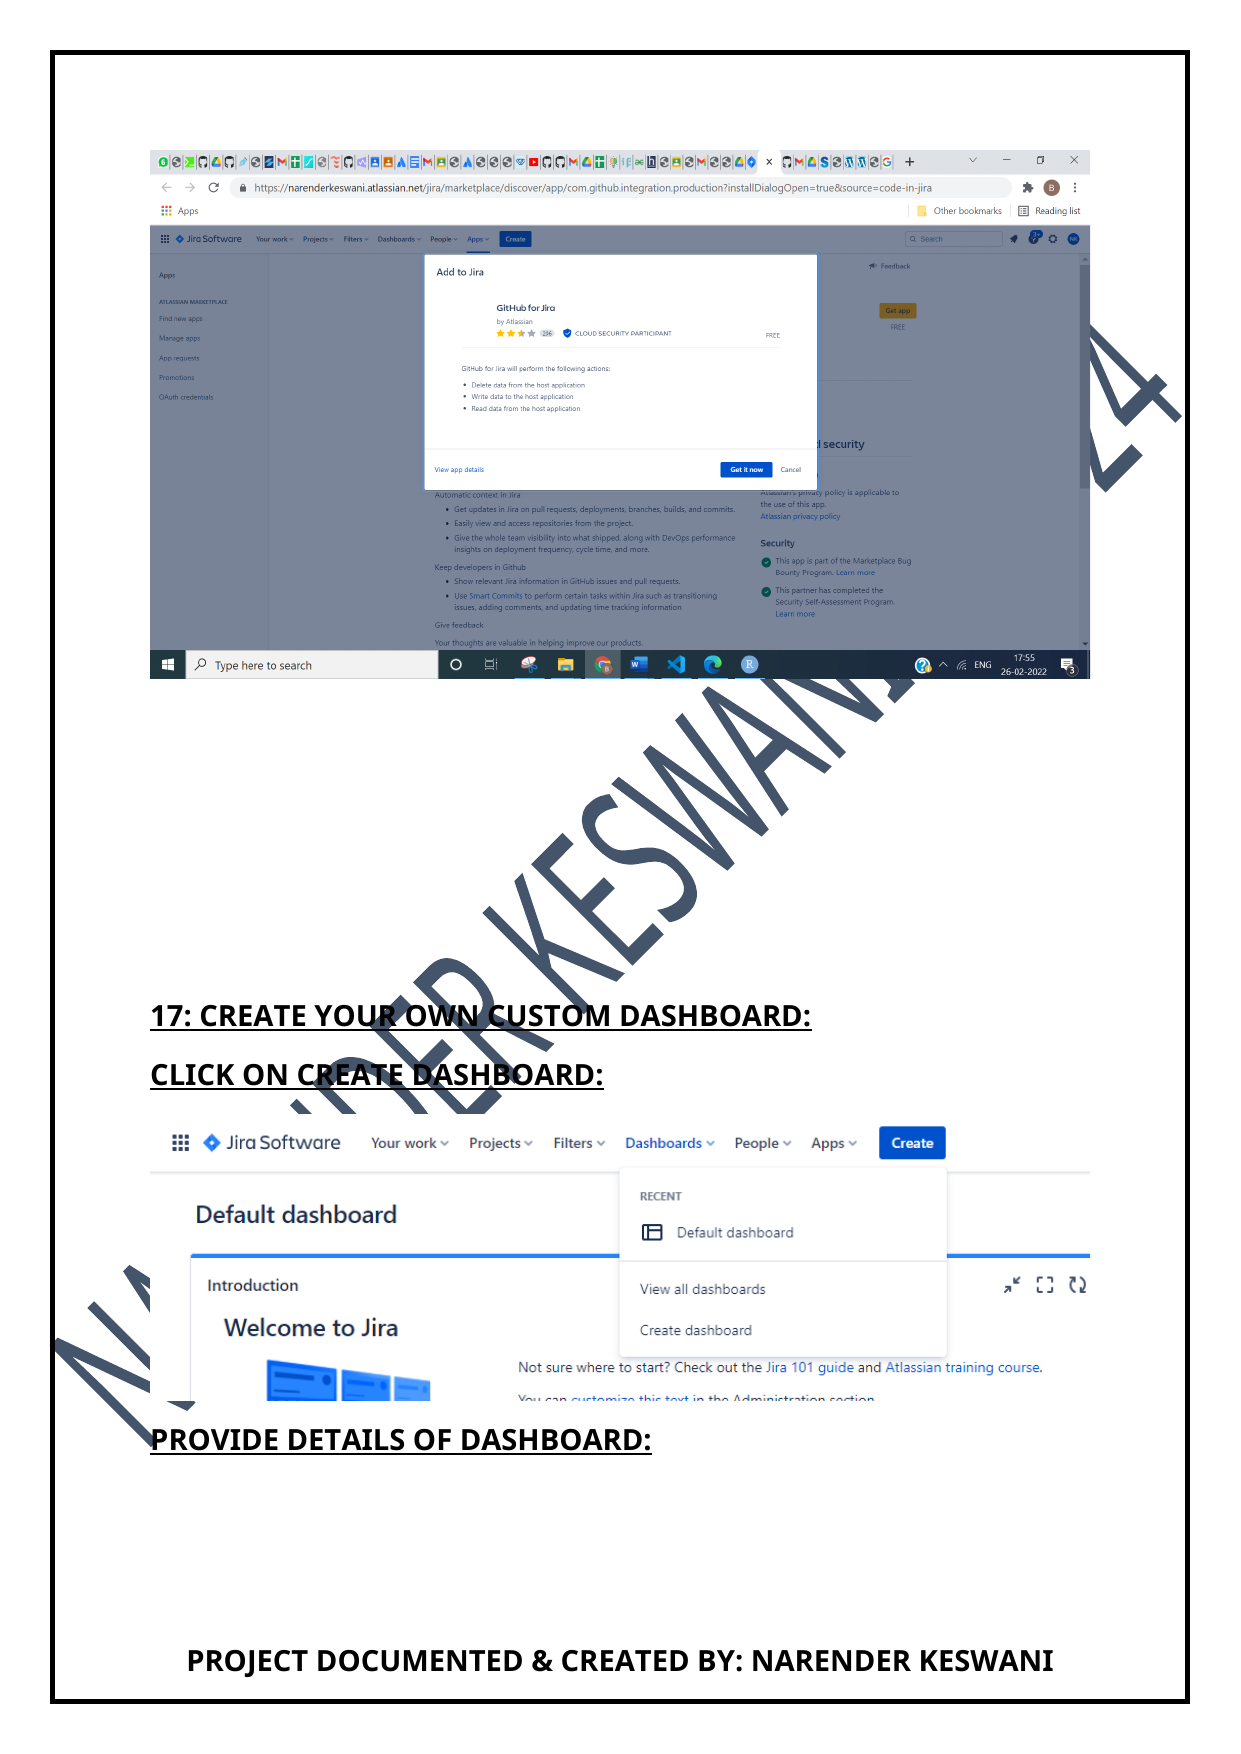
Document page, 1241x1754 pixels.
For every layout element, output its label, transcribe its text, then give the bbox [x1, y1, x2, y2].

text CLICK ON CREATE DASHBOARD: [150, 1054, 1090, 1094]
picture [150, 1114, 1091, 1401]
picture [150, 150, 1091, 679]
text 17: CREATE YOUR OWN CUSTOM DASHBOARD: [150, 995, 1090, 1035]
text PROVIDE DETAILS OF DASHBOARD: [150, 1419, 1090, 1459]
